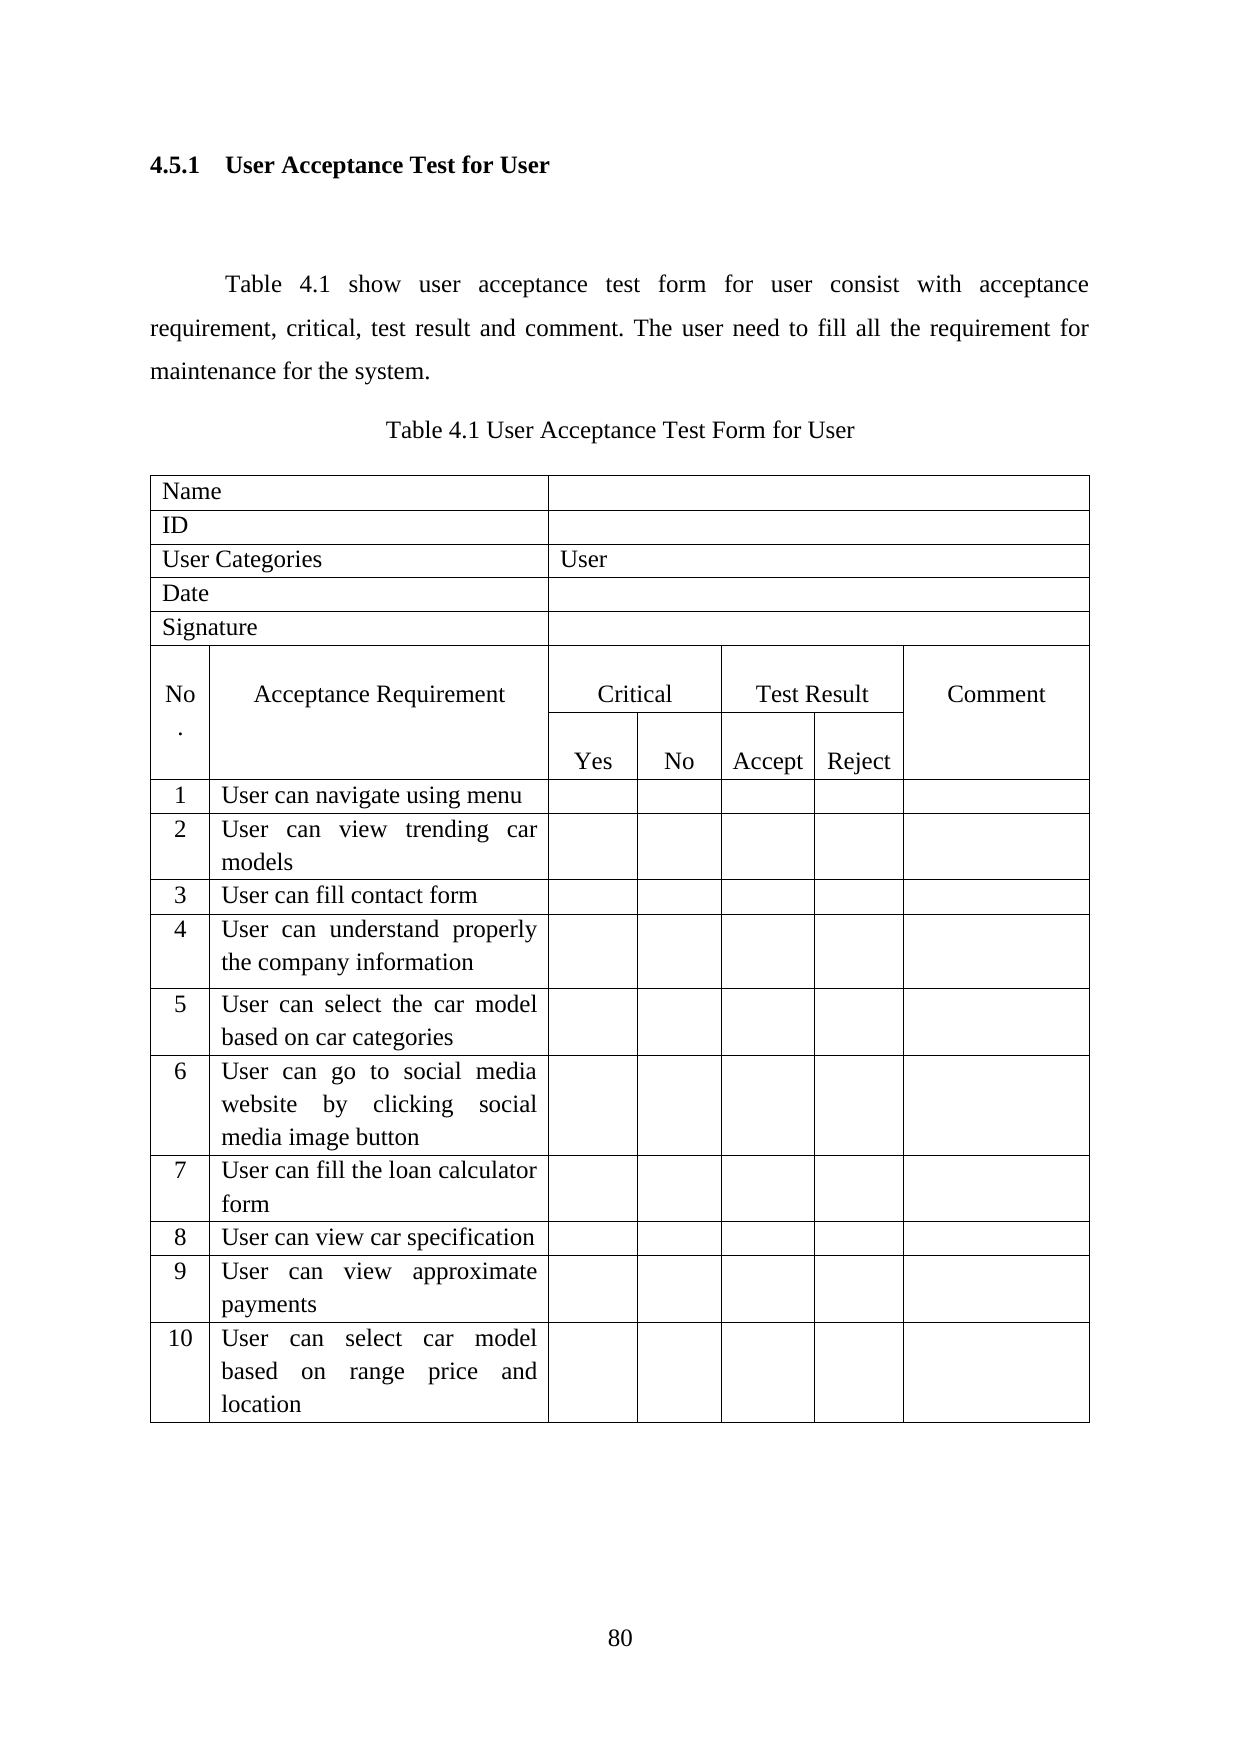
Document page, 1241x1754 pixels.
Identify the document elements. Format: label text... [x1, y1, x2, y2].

table_cell 5 [151, 989, 209, 1055]
table_cell [638, 915, 721, 988]
table_cell 8 [151, 1222, 209, 1255]
table_cell [549, 1323, 637, 1422]
table_cell No. [151, 646, 209, 779]
table_cell [722, 915, 814, 988]
table_cell User can navigate using menu [210, 780, 548, 813]
table_cell User can select the car model based on car categories [210, 989, 548, 1055]
table_cell [638, 1156, 721, 1221]
table_cell [815, 989, 903, 1055]
table_cell [549, 780, 637, 813]
table_cell ID [151, 511, 548, 543]
table_cell [549, 612, 1089, 645]
table_cell [638, 814, 721, 879]
table_cell [722, 1156, 814, 1221]
table_cell [904, 915, 1089, 988]
table_cell User can view car specification [210, 1222, 548, 1255]
table_cell [904, 880, 1089, 913]
table_cell [904, 1323, 1089, 1422]
table_cell [904, 1056, 1089, 1154]
table_cell [815, 1256, 903, 1322]
table_cell 4 [151, 915, 209, 988]
table_cell [722, 1222, 814, 1255]
table_cell [549, 578, 1089, 611]
table_cell [904, 780, 1089, 813]
table_cell 1 [151, 780, 209, 813]
table_cell [549, 1156, 637, 1221]
table_cell User can fill contact form [210, 880, 548, 913]
table_cell User can select car model based on range price and location [210, 1323, 548, 1422]
table_cell User [549, 545, 1089, 577]
table_cell [638, 1056, 721, 1154]
table_cell [638, 1323, 721, 1422]
table_cell Date [151, 578, 548, 611]
table_cell User can view approximate payments [210, 1256, 548, 1322]
table_cell [815, 1056, 903, 1154]
table_cell [549, 814, 637, 879]
table_cell 2 [151, 814, 209, 879]
table_cell [904, 1222, 1089, 1255]
table_cell Reject [815, 713, 903, 779]
table_cell User can understand properly the company information [210, 915, 548, 988]
table_cell [638, 1222, 721, 1255]
table_cell [815, 1222, 903, 1255]
table_cell [904, 1256, 1089, 1322]
table_cell [815, 814, 903, 879]
table_cell Acceptance Requirement [210, 646, 548, 779]
table_cell [638, 1256, 721, 1322]
table_cell 3 [151, 880, 209, 913]
table_cell Comment [904, 646, 1089, 779]
table_cell [815, 1156, 903, 1221]
table_cell [549, 915, 637, 988]
table_cell [638, 880, 721, 913]
table_cell [722, 780, 814, 813]
table_cell [549, 1222, 637, 1255]
table_cell [904, 1156, 1089, 1221]
table_cell No [638, 713, 721, 779]
table_cell [549, 989, 637, 1055]
table_cell [549, 1056, 637, 1154]
table_cell [815, 780, 903, 813]
table_cell [549, 880, 637, 913]
table_cell Accept [722, 713, 814, 779]
table_cell [722, 1323, 814, 1422]
text Table 4.1 User Acceptance Test Form for User [150, 416, 1090, 444]
table_cell [722, 1056, 814, 1154]
table_cell [904, 814, 1089, 879]
table_cell 10 [151, 1323, 209, 1422]
table_cell [722, 814, 814, 879]
table_cell [549, 511, 1089, 543]
table_cell [722, 989, 814, 1055]
table_cell Signature [151, 612, 548, 645]
table_cell [815, 1323, 903, 1422]
table_cell [722, 1256, 814, 1322]
table_cell Test Result [722, 646, 903, 712]
table_header Name [151, 476, 548, 509]
table_cell 7 [151, 1156, 209, 1221]
table_cell User Categories [151, 545, 548, 577]
table_cell Critical [549, 646, 721, 712]
table_cell User can view trending car models [210, 814, 548, 879]
table_cell [904, 989, 1089, 1055]
table_cell [815, 915, 903, 988]
table_cell [638, 989, 721, 1055]
table_cell 9 [151, 1256, 209, 1322]
table_header [549, 476, 1089, 509]
table_cell User can fill the loan calculator form [210, 1156, 548, 1221]
table_cell [722, 880, 814, 913]
table_cell [638, 780, 721, 813]
text Table 4.1 show user acceptance test form for user consist with acceptance requirement, critical, test result and comment. The user need to fill all the requirement for maintenance for the system. [150, 269, 1090, 384]
table_cell 6 [151, 1056, 209, 1154]
text 4.5.1 User Acceptance Test for User [150, 150, 1090, 179]
table_cell User can go to social media website by clicking social media image button [210, 1056, 548, 1154]
table_cell [549, 1256, 637, 1322]
table_cell Yes [549, 713, 637, 779]
table_cell [815, 880, 903, 913]
